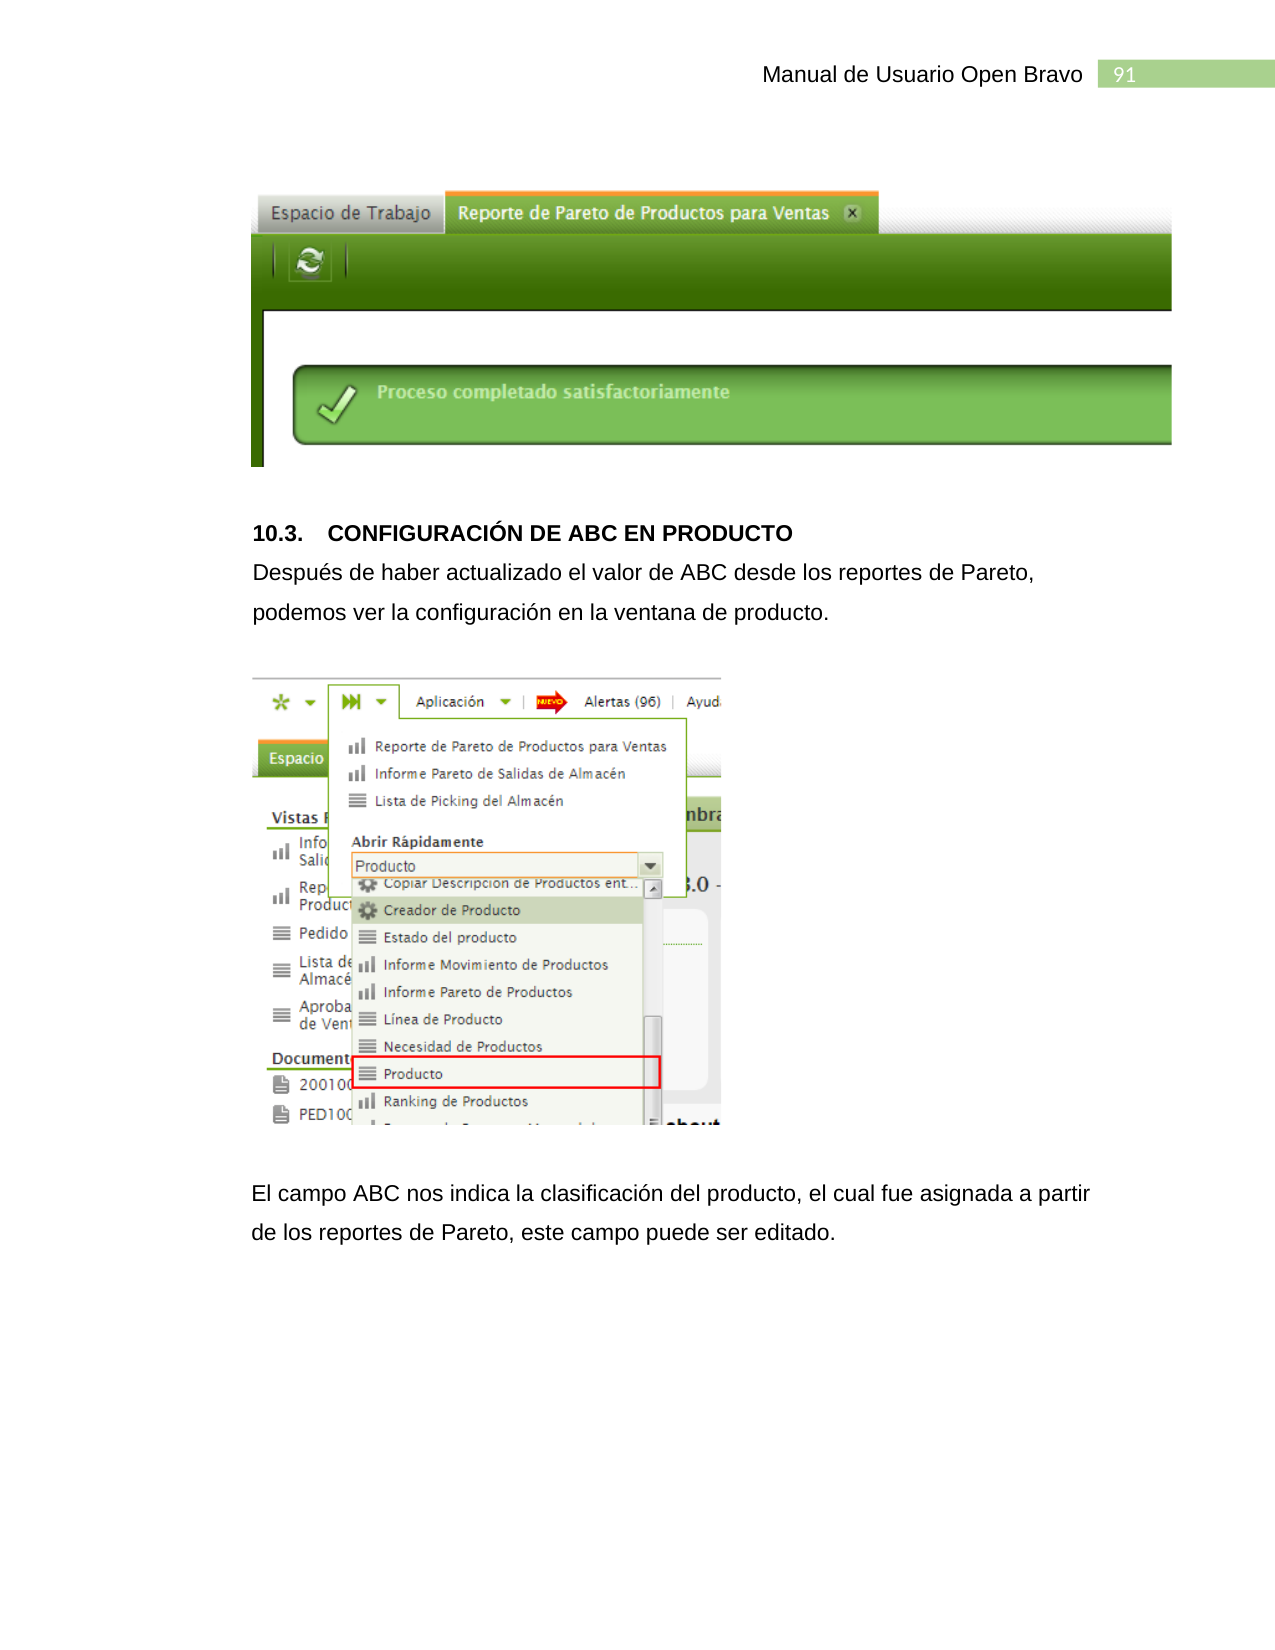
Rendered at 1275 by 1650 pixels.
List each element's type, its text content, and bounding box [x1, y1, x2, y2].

list CONFIGURACIÓN DE ABC EN PRODUCTO [252, 520, 1098, 546]
picture [251, 189, 1172, 467]
text El campo ABC nos indica la clasificación del producto, el cual fue asignada a partir de los reportes de Pareto, este campo puede ser editado. [251, 1180, 1098, 1246]
text Después de haber actualizado el valor de ABC desde los reportes de Pareto, podemos ver la configuración en la ventana de producto. [252, 559, 1098, 625]
picture [252, 677, 722, 1125]
